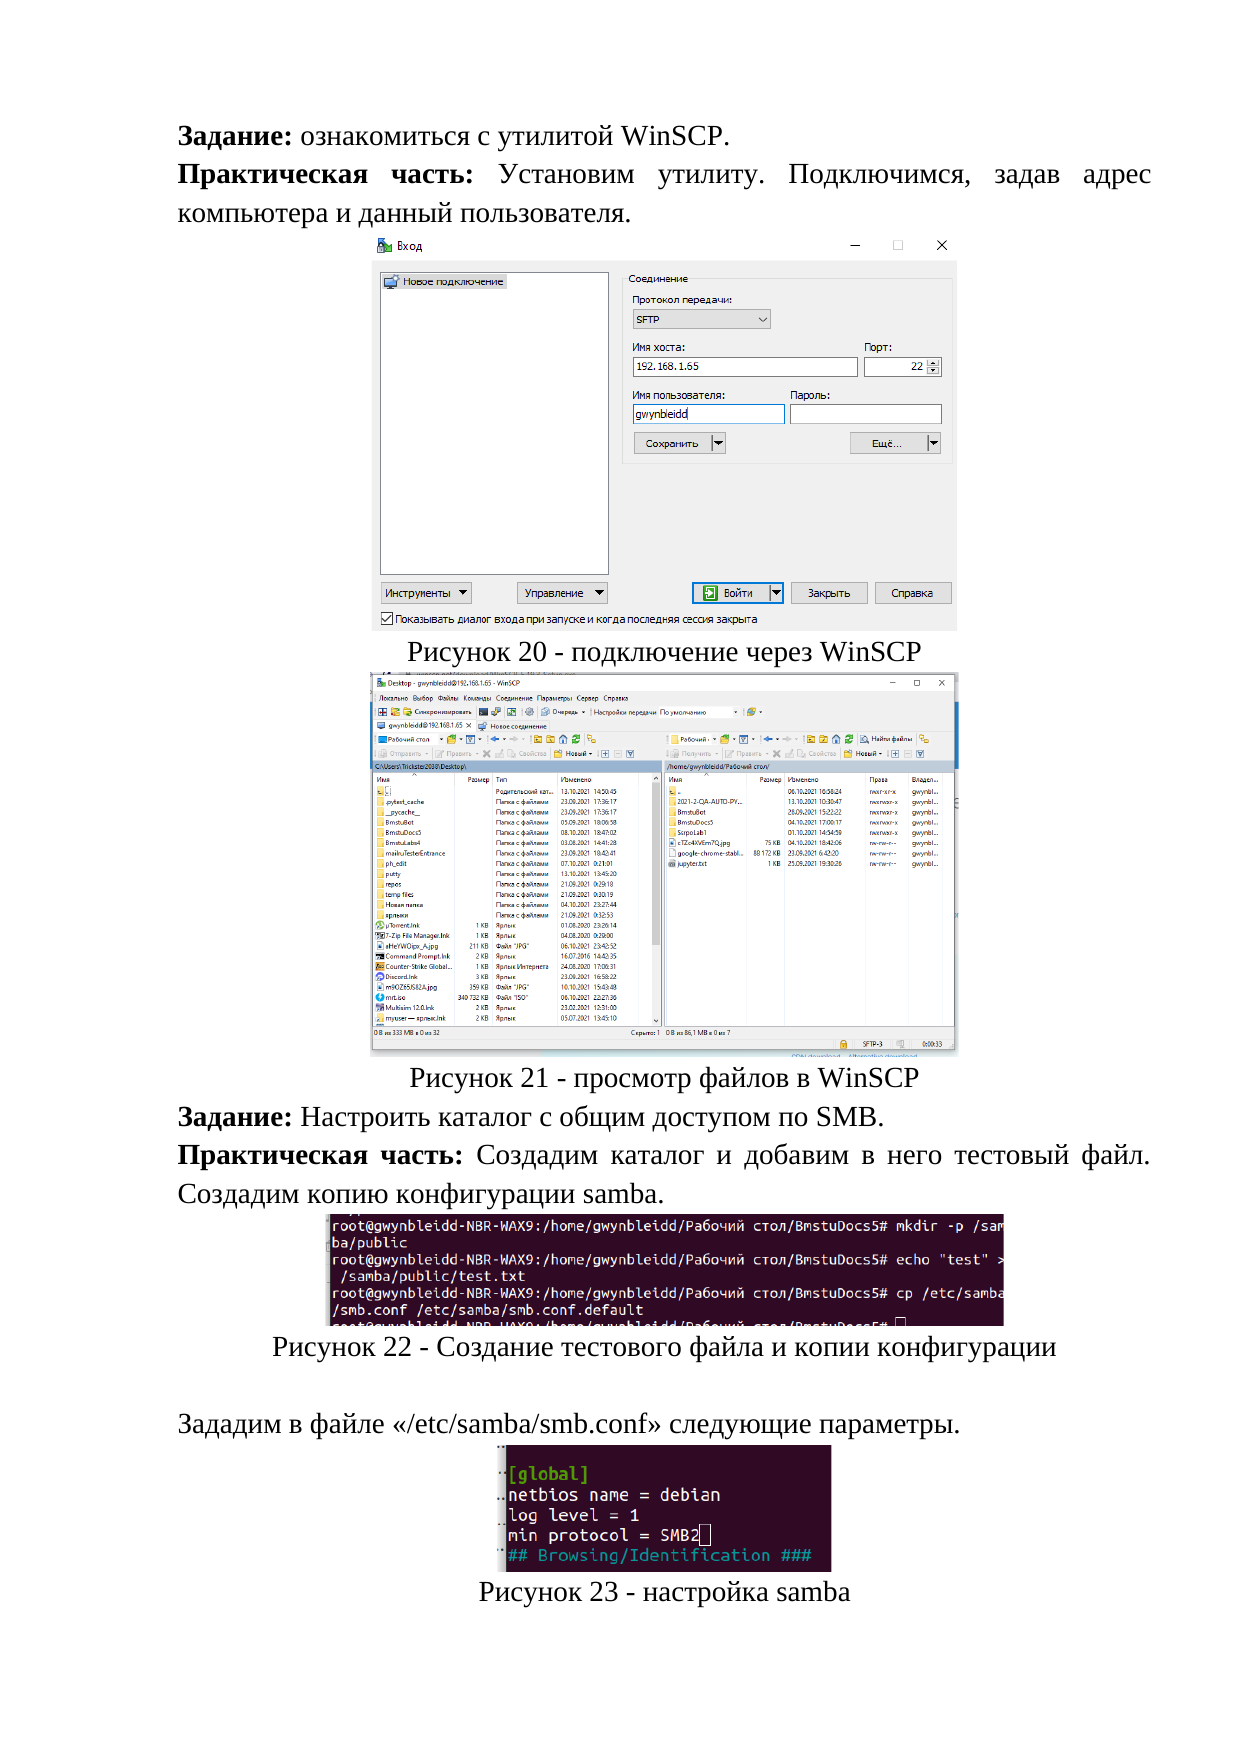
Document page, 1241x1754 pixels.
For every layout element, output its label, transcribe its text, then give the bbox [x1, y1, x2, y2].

picture [325, 1214, 1004, 1326]
text Рисунок 23 - настройка samba [177, 1574, 1152, 1608]
text Практическая часть: Установим утилиту. Подключимся, задав адрес компьютера и данный пользователя. [177, 157, 1152, 229]
text Зададим в файле «/etc/samba/smb.conf» следующие параметры. [177, 1406, 1152, 1440]
picture [371, 233, 958, 631]
text Практическая часть: Создадим каталог и добавим в него тестовый файл. Создадим копию конфигурации samba. [177, 1137, 1152, 1209]
text Задание: ознакомиться с утилитой WinSCP. [177, 118, 1152, 152]
text Рисунок 20 - подключение через WinSCP [177, 634, 1152, 667]
picture [370, 672, 959, 1057]
text Рисунок 21 - просмотр файлов в WinSCP [177, 1060, 1152, 1094]
text Задание: Настроить каталог с общим доступом по SMB. [177, 1099, 1152, 1132]
text Рисунок 22 - Создание тестового файла и копии конфигурации [177, 1329, 1152, 1363]
picture [497, 1445, 832, 1572]
